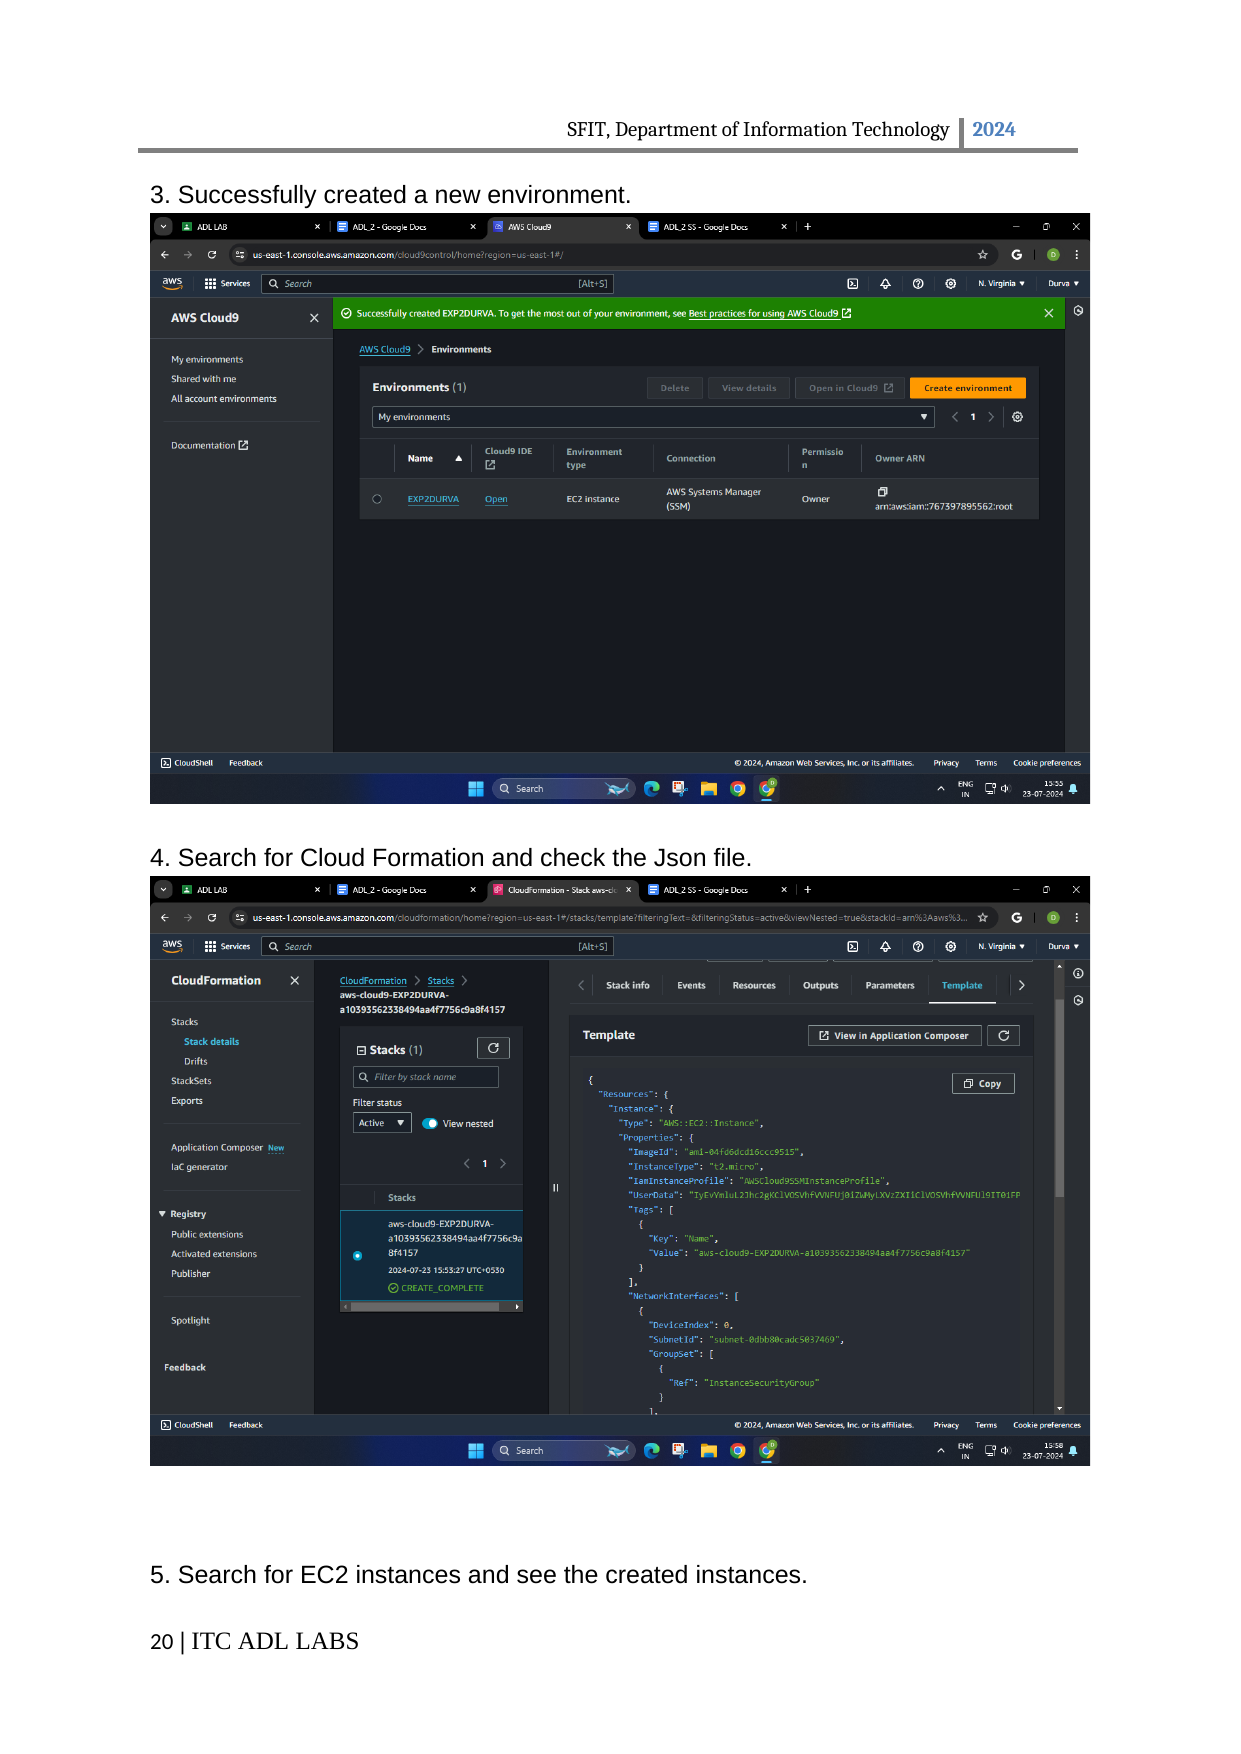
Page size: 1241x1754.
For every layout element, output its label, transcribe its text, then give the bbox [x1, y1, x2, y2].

text 3. Successfully created a new environment. [150, 181, 1090, 209]
text 4. Search for Cloud Formation and check the Json file. [150, 843, 1090, 876]
picture [150, 876, 1091, 1466]
picture [150, 213, 1091, 804]
text 5. Search for EC2 instances and see the created instances. [150, 1561, 1090, 1589]
